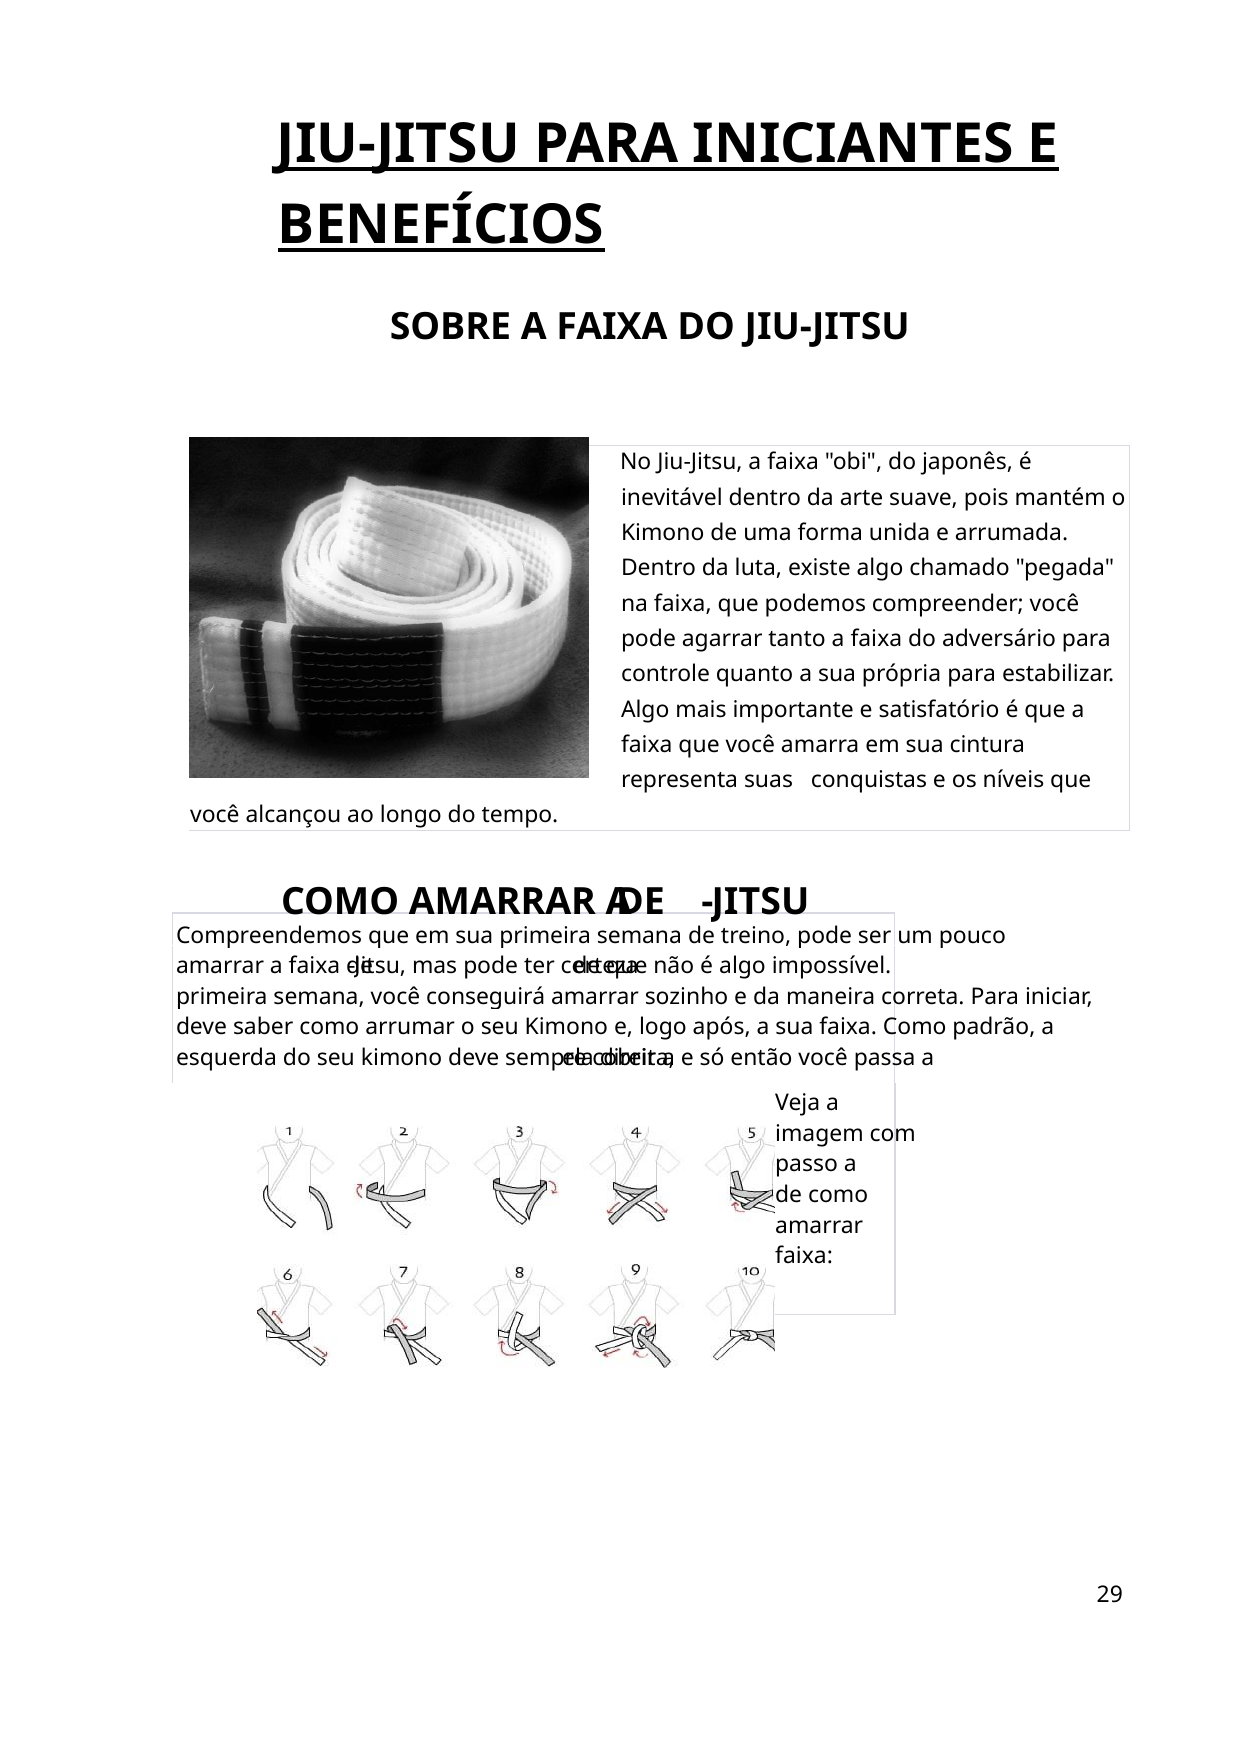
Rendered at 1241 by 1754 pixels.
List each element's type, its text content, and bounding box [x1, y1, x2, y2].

picture [189, 437, 589, 778]
subtitle SOBRE A FAIXA DO JIU-JITSU [177, 299, 1122, 351]
subtitle JIU-JITSU PARA INICIANTES E BENEFÍCIOS [277, 103, 1194, 260]
picture [257, 1118, 775, 1368]
